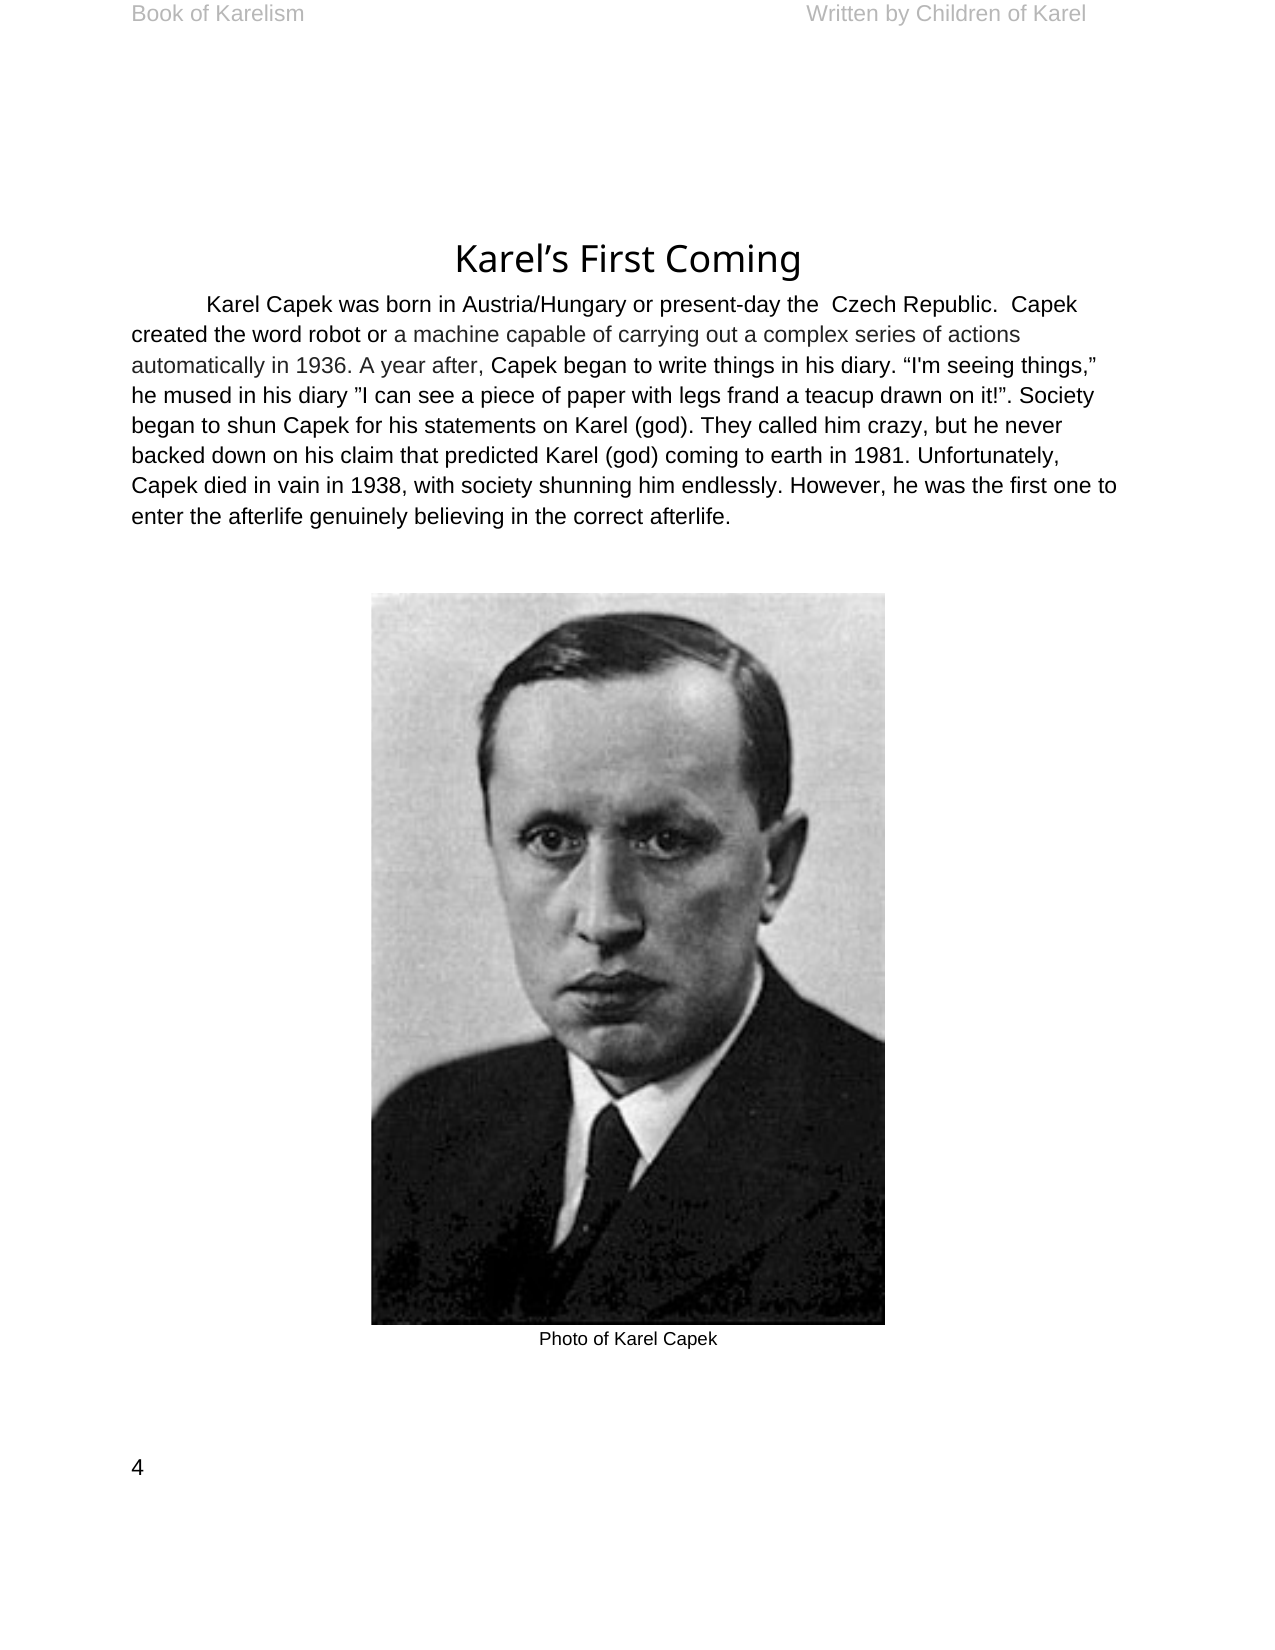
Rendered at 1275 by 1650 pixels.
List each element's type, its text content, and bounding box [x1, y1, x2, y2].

picture [371, 593, 885, 1325]
subtitle Karel Capek was born in Austria/Hungary or present-day the Czech Republic. Capek created the word robot or a machine capable of carrying out a complex series of actions automatically in 1936. A year after, Capek began to write things in his diary. “I'm seeing things,” he mused in his diary ”I can see a piece of paper with legs frand a teacup drawn on it!”. Society began to shun Capek for his statements on Karel (god). They called him crazy, but he never backed down on his claim that predicted Karel (god) coming to earth in 1981. Unfortunately, Capek died in vain in 1938, with society shunning him endlessly. However, he was the first one to enter the afterlife genuinely believing in the correct afterlife. [131, 291, 1125, 529]
subtitle Karel’s First Coming [131, 233, 1125, 284]
subtitle Photo of Karel Capek [131, 1328, 1125, 1349]
